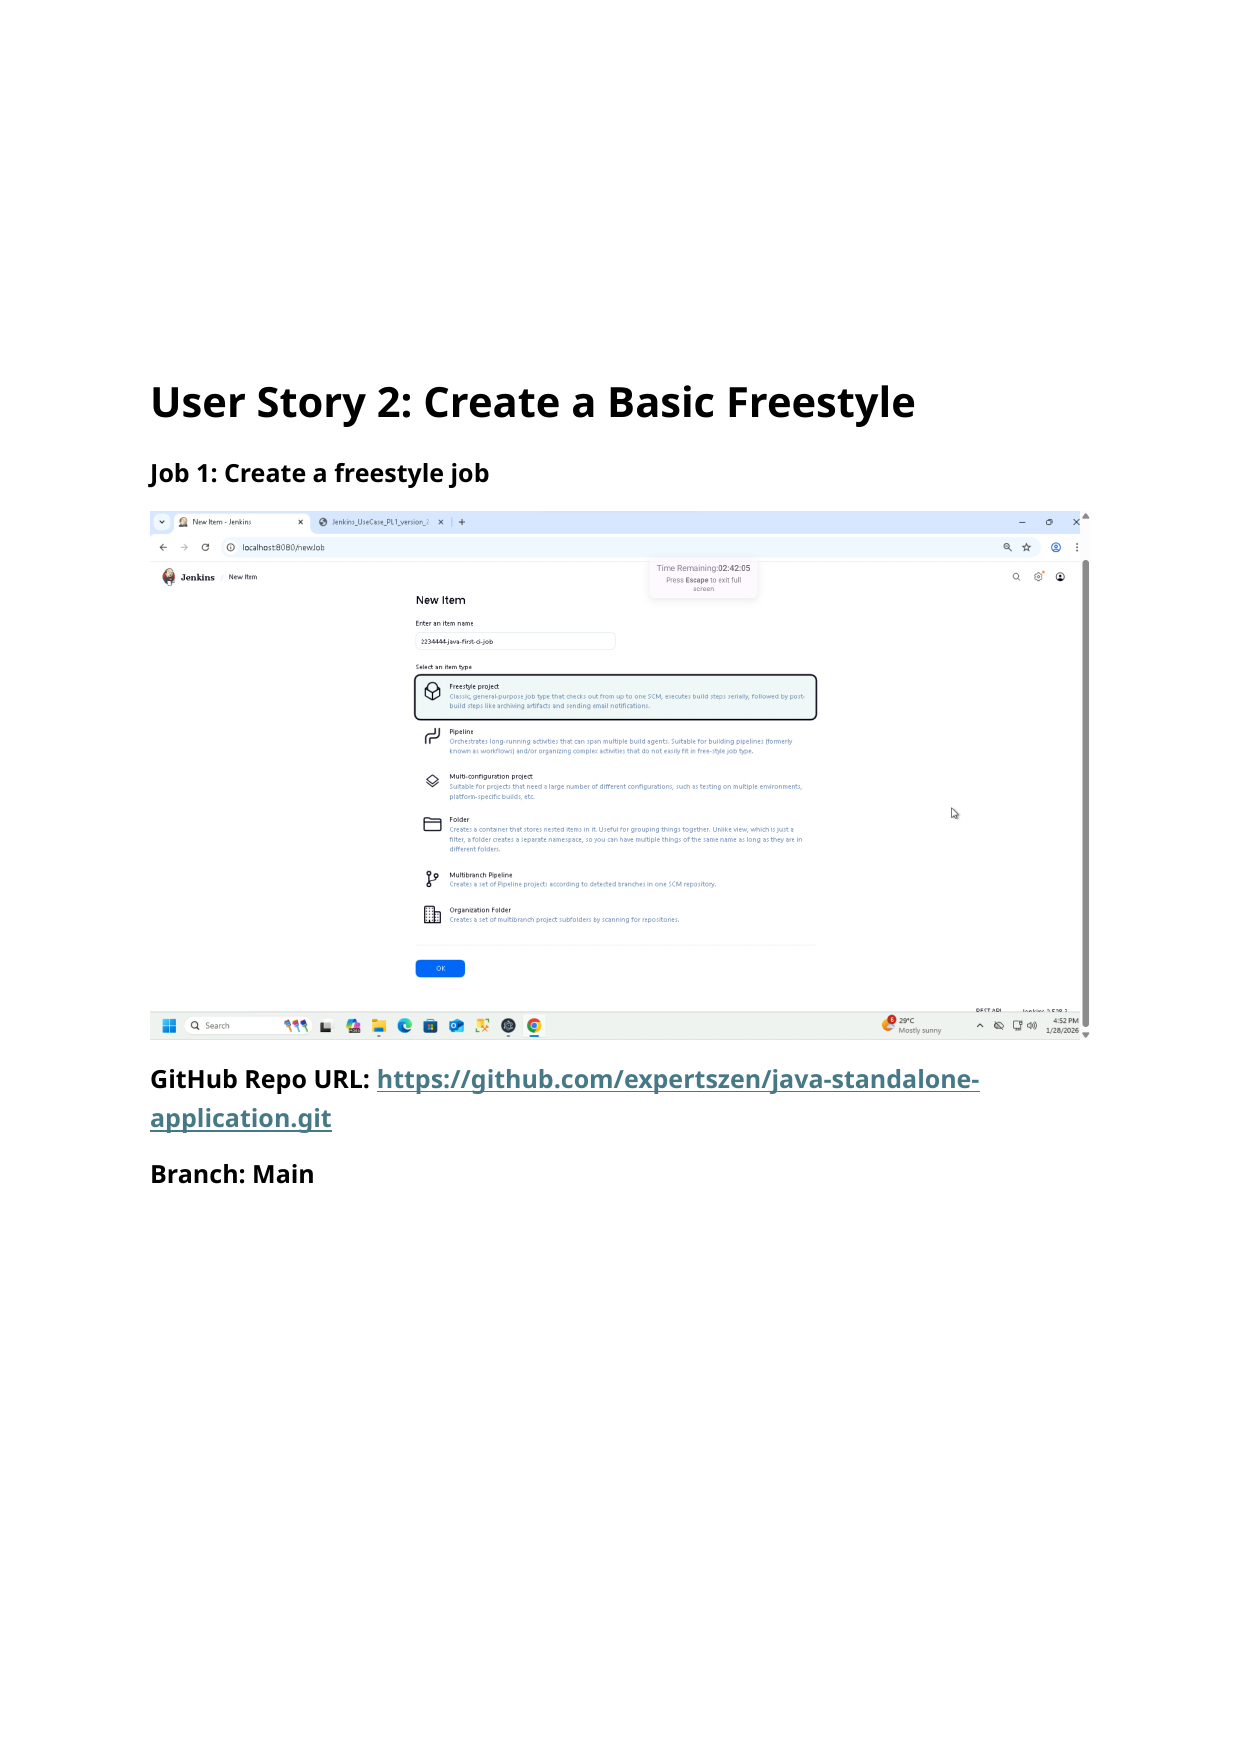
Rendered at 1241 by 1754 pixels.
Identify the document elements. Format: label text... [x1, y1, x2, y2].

text Job 1: Create a freestyle job [150, 455, 1090, 489]
picture [150, 511, 1091, 1040]
text User Story 2: Create a Basic Freestyle [150, 373, 1090, 430]
text Branch: Main [150, 1157, 1090, 1191]
text GitHub Repo URL: https://github.com/expertszen/java-standalone-application.git [150, 1062, 1090, 1135]
